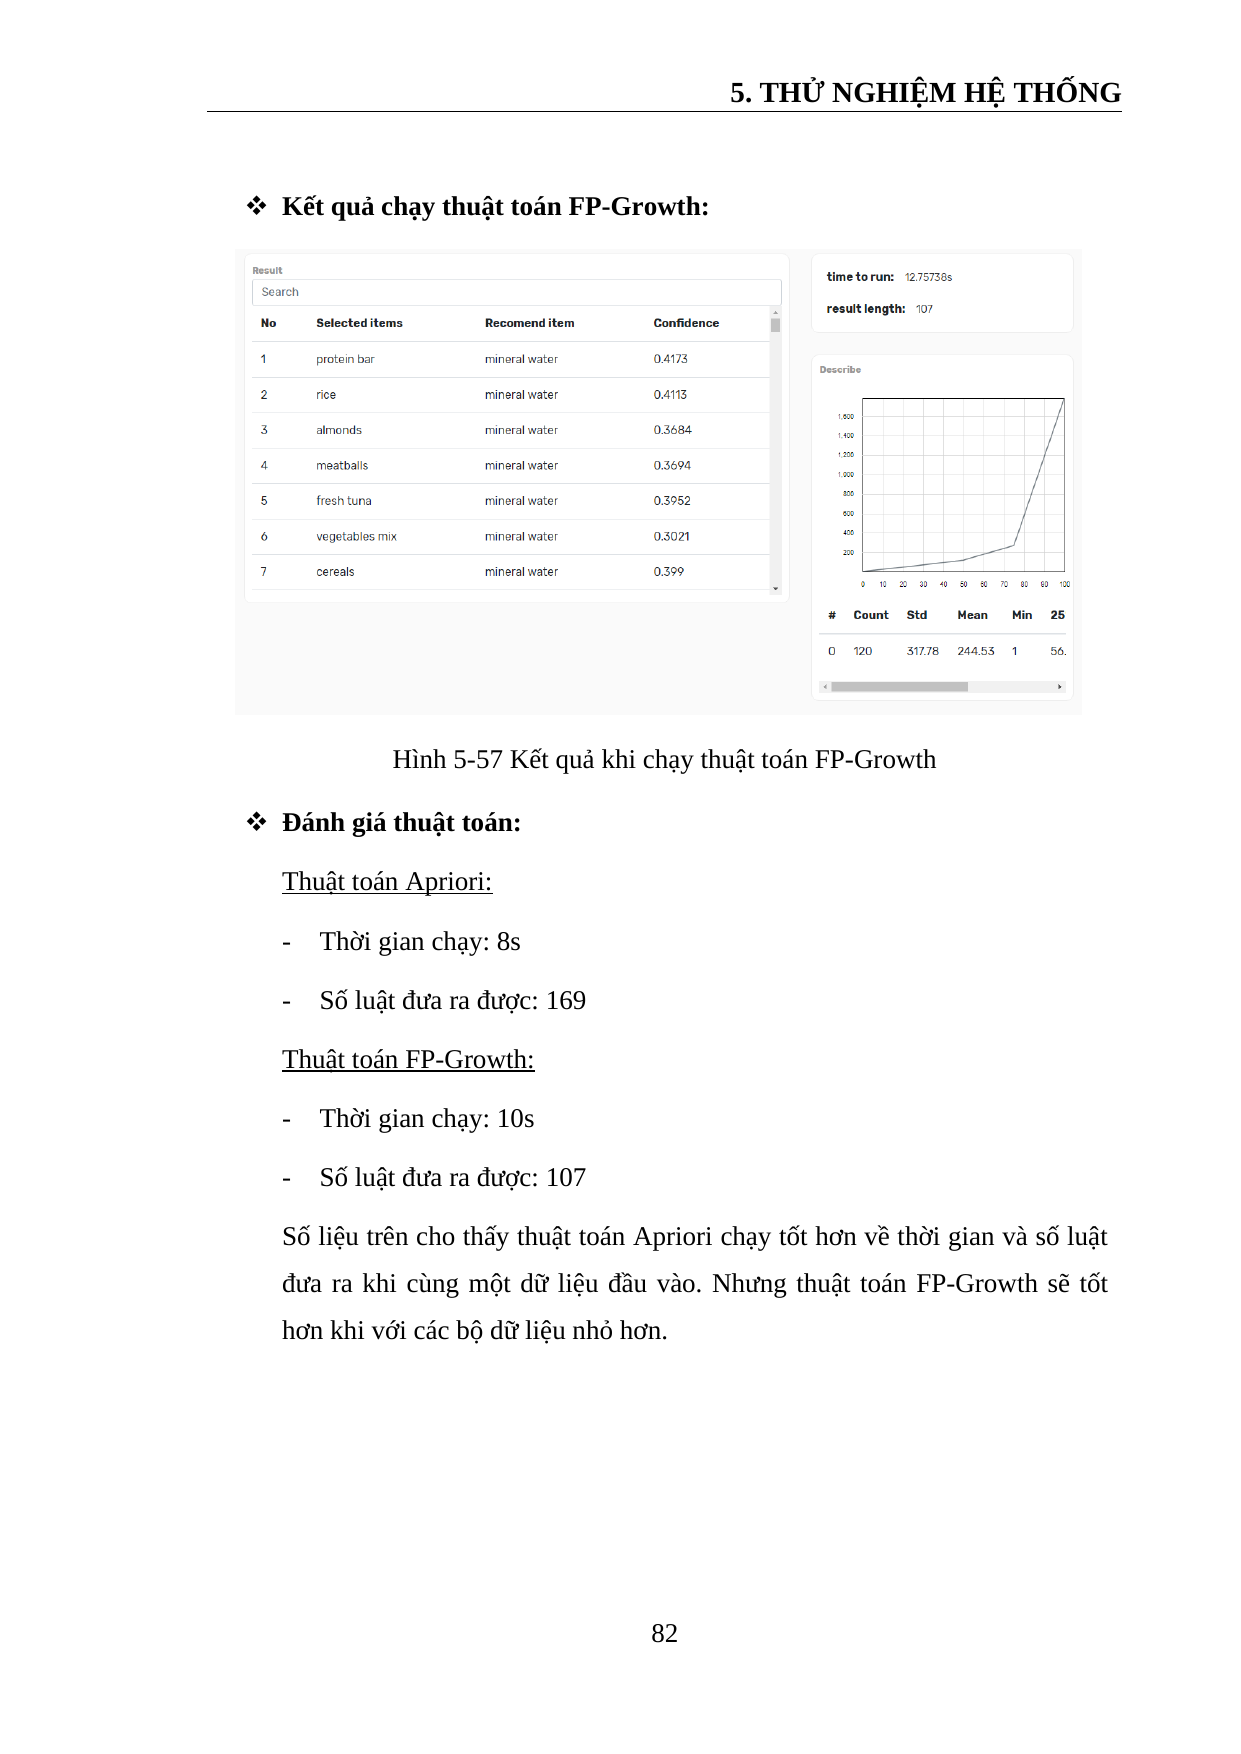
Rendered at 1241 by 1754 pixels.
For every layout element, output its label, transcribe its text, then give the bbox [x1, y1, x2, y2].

list Thuật toán FP-Growth: [282, 1043, 1110, 1074]
text Kết quả chạy thuật toán FP-Growth: [244, 190, 1110, 221]
list Thời gian chạy: 8s [282, 924, 1110, 956]
list Số liệu trên cho thấy thuật toán Apriori chạy tốt hơn về thời gian và số luật đưa ra khi cùng một dữ liệu đầu vào. Nhưng thuật toán FP-Growth sẽ tốt hơn khi với các bộ dữ liệu nhỏ hơn. [282, 1220, 1110, 1345]
list Số luật đưa ra được: 107 [282, 1161, 1110, 1192]
list Số luật đưa ra được: 169 [282, 984, 1110, 1015]
list Thời gian chạy: 10s [282, 1102, 1110, 1133]
picture [235, 249, 1082, 715]
text Đánh giá thuật toán: [244, 806, 1110, 837]
list Thuật toán Apriori: [282, 865, 1110, 897]
